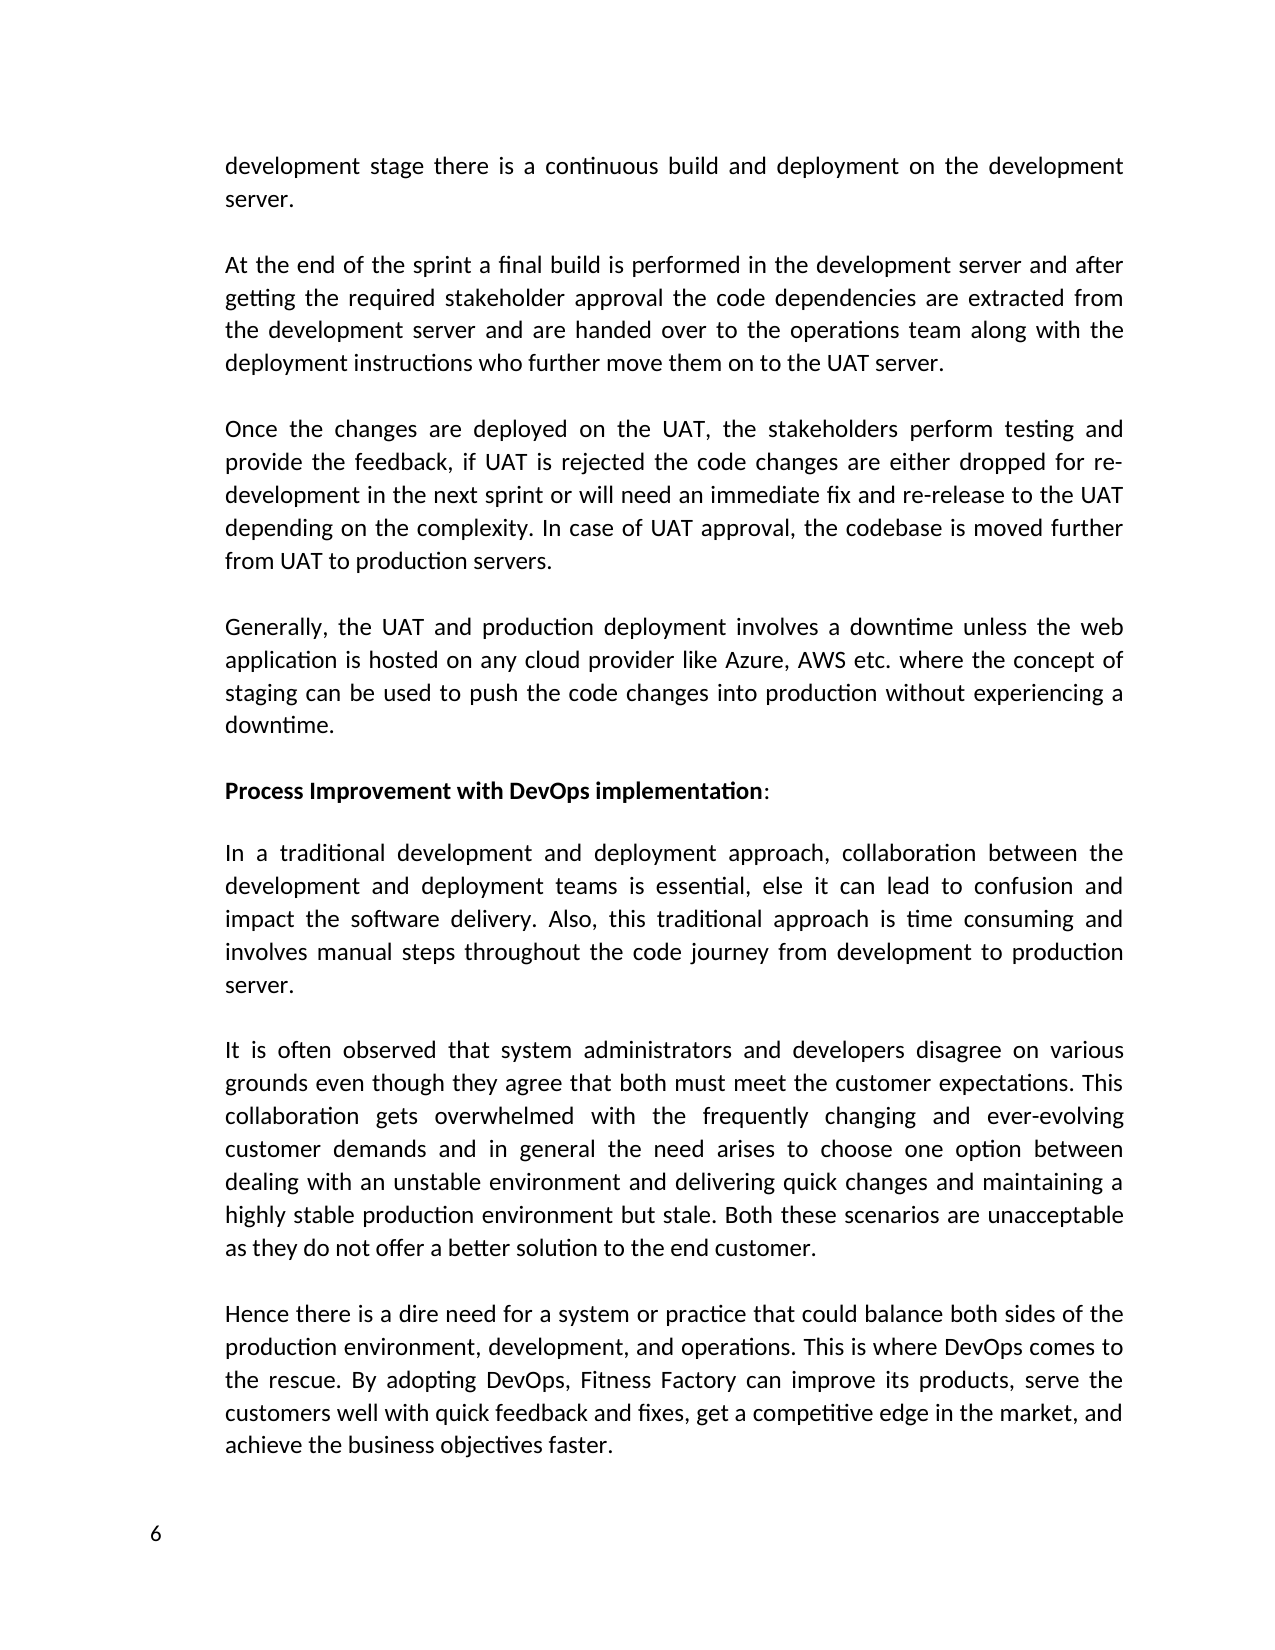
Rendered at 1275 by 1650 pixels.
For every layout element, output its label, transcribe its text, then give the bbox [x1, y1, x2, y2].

list In a traditional development and deployment approach, collaboration between the development and deployment teams is essential, else it can lead to confusion and impact the software delivery. Also, this traditional approach is time consuming and involves manual steps throughout the code journey from development to production server. [225, 837, 1125, 999]
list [225, 150, 1125, 213]
list Once the changes are deployed on the UAT, the stakeholders perform testing and provide the feedback, if UAT is rejected the code changes are either dropped for re-development in the next sprint or will need an immediate fix and re-release to the UAT depending on the complexity. In case of UAT approval, the codebase is moved further from UAT to production servers. [225, 413, 1125, 576]
list Generally, the UAT and production deployment involves a downtime unless the web application is hosted on any cloud provider like Azure, AWS etc. where the concept of staging can be used to push the code changes into production without experiencing a downtime. [225, 611, 1125, 740]
list It is often observed that system administrators and developers disagree on various grounds even though they agree that both must meet the customer expectations. This collaboration gets overwhelmed with the frequently changing and ever-evolving customer demands and in general the need arises to choose one option between dealing with an unstable environment and delivering quick changes and maintaining a highly stable production environment but stale. Both these scenarios are unacceptable as they do not offer a better solution to the end customer. [225, 1034, 1125, 1263]
list Process Improvement with DevOps implementation: [225, 775, 1125, 806]
list At the end of the sprint a final build is performed in the development server and after getting the required stakeholder approval the code dependencies are extracted from the development server and are handed over to the operations team along with the deployment instructions who further move them on to the UAT server. [225, 249, 1125, 378]
list Hence there is a dire need for a system or practice that could balance both sides of the production environment, development, and operations. This is where DevOps comes to the rescue. By adopting DevOps, Fitness Factory can improve its products, serve the customers well with quick feedback and fixes, get a competitive edge in the market, and achieve the business objectives faster. [225, 1298, 1125, 1460]
